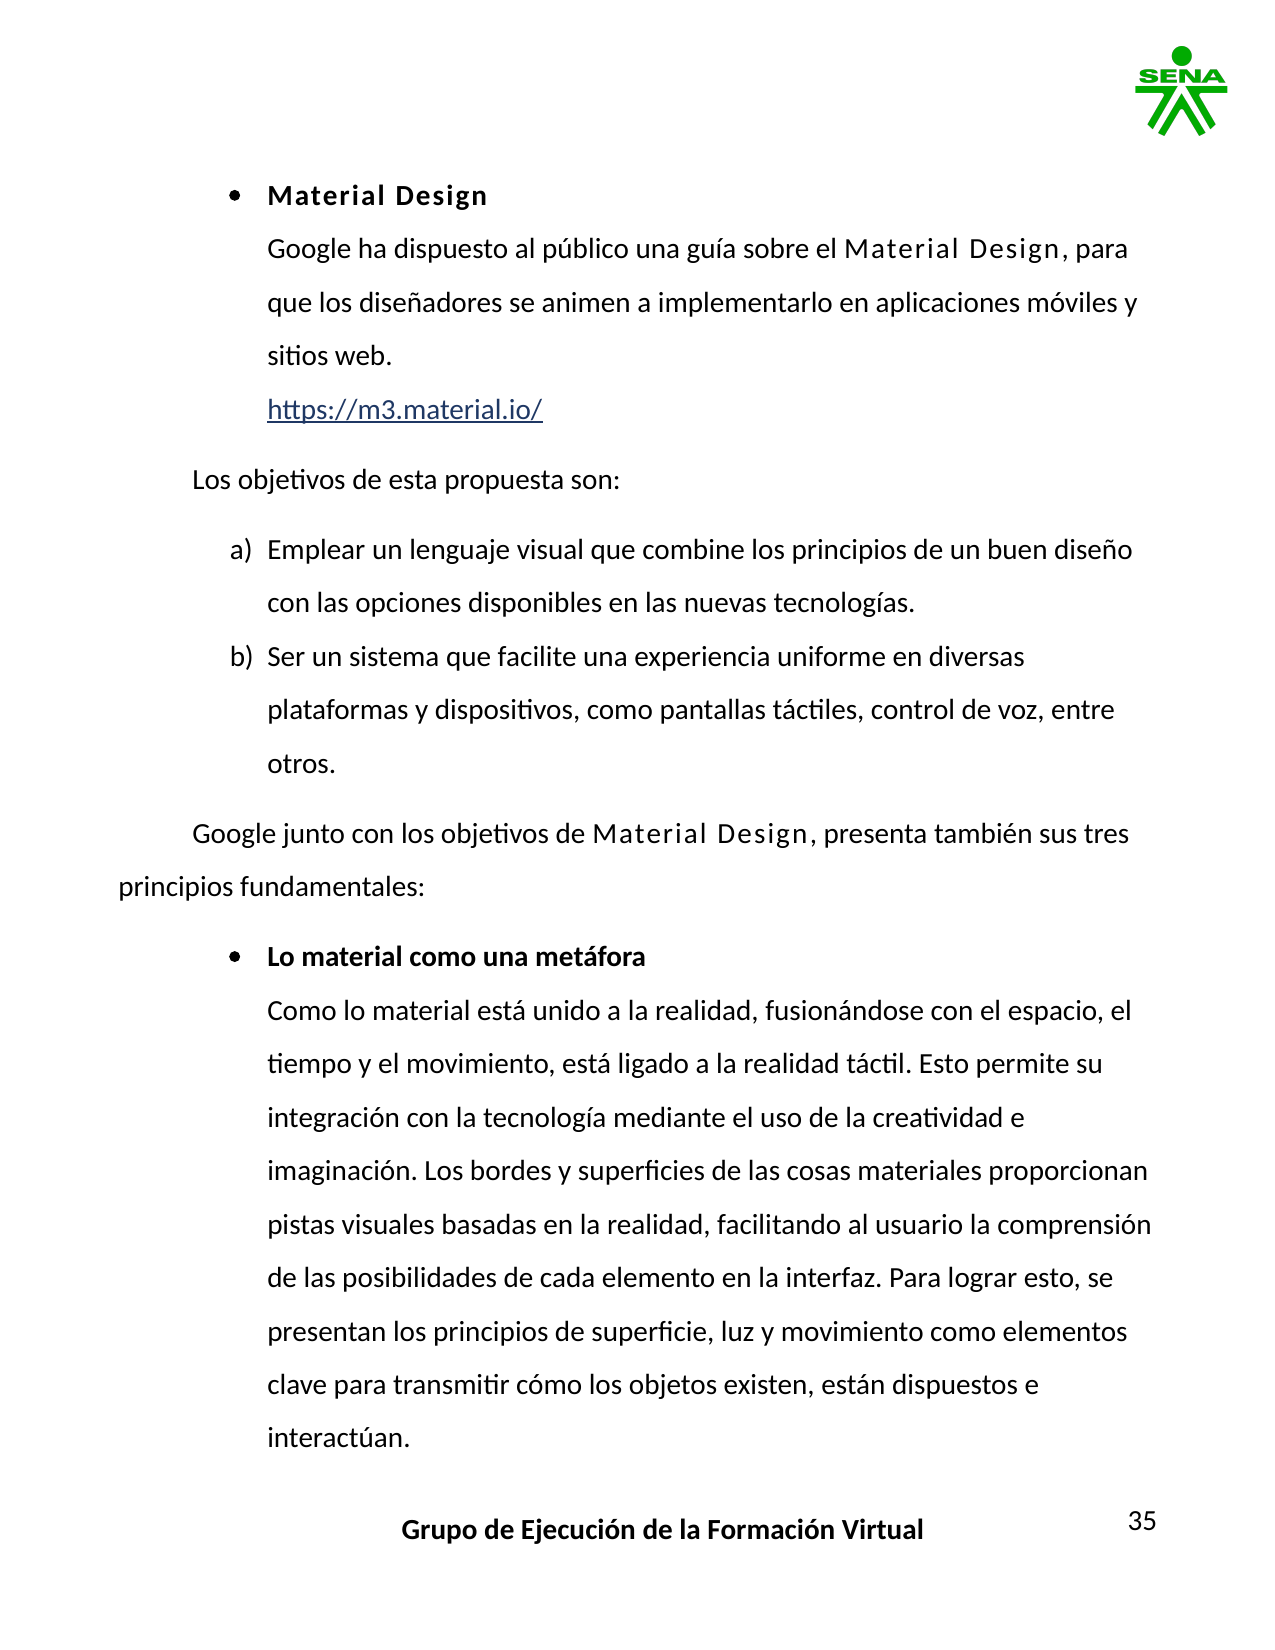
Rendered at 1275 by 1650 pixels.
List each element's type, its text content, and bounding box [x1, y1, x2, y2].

list Google ha dispuesto al público una guía sobre el Material Design, para que los diseñadores se animen a implementarlo en aplicaciones móviles y sitios web. [267, 231, 1157, 373]
list Lo material como una metáfora [229, 938, 1157, 974]
text Google junto con los objetivos de Material Design, presenta también sus tres principios fundamentales: [118, 815, 1157, 904]
picture [1135, 46, 1228, 136]
list Emplear un lenguaje visual que combine los principios de un buen diseño con las opciones disponibles en las nuevas tecnologías. [229, 531, 1157, 620]
list https://m3.material.io/ [267, 391, 1157, 427]
text Los objetivos de esta propuesta son: [118, 461, 1157, 497]
list Ser un sistema que facilite una experiencia uniforme en diversas plataformas y dispositivos, como pantallas táctiles, control de voz, entre otros. [229, 638, 1157, 781]
list Como lo material está unido a la realidad, fusionándose con el espacio, el tiempo y el movimiento, está ligado a la realidad táctil. Esto permite su integración con la tecnología mediante el uso de la creatividad e imaginación. Los bordes y superficies de las cosas materiales proporcionan pistas visuales basadas en la realidad, facilitando al usuario la comprensión de las posibilidades de cada elemento en la interfaz. Para lograr esto, se presentan los principios de superficie, luz y movimiento como elementos clave para transmitir cómo los objetos existen, están dispuestos e interactúan. [267, 992, 1157, 1455]
list Material Design [229, 177, 1157, 213]
